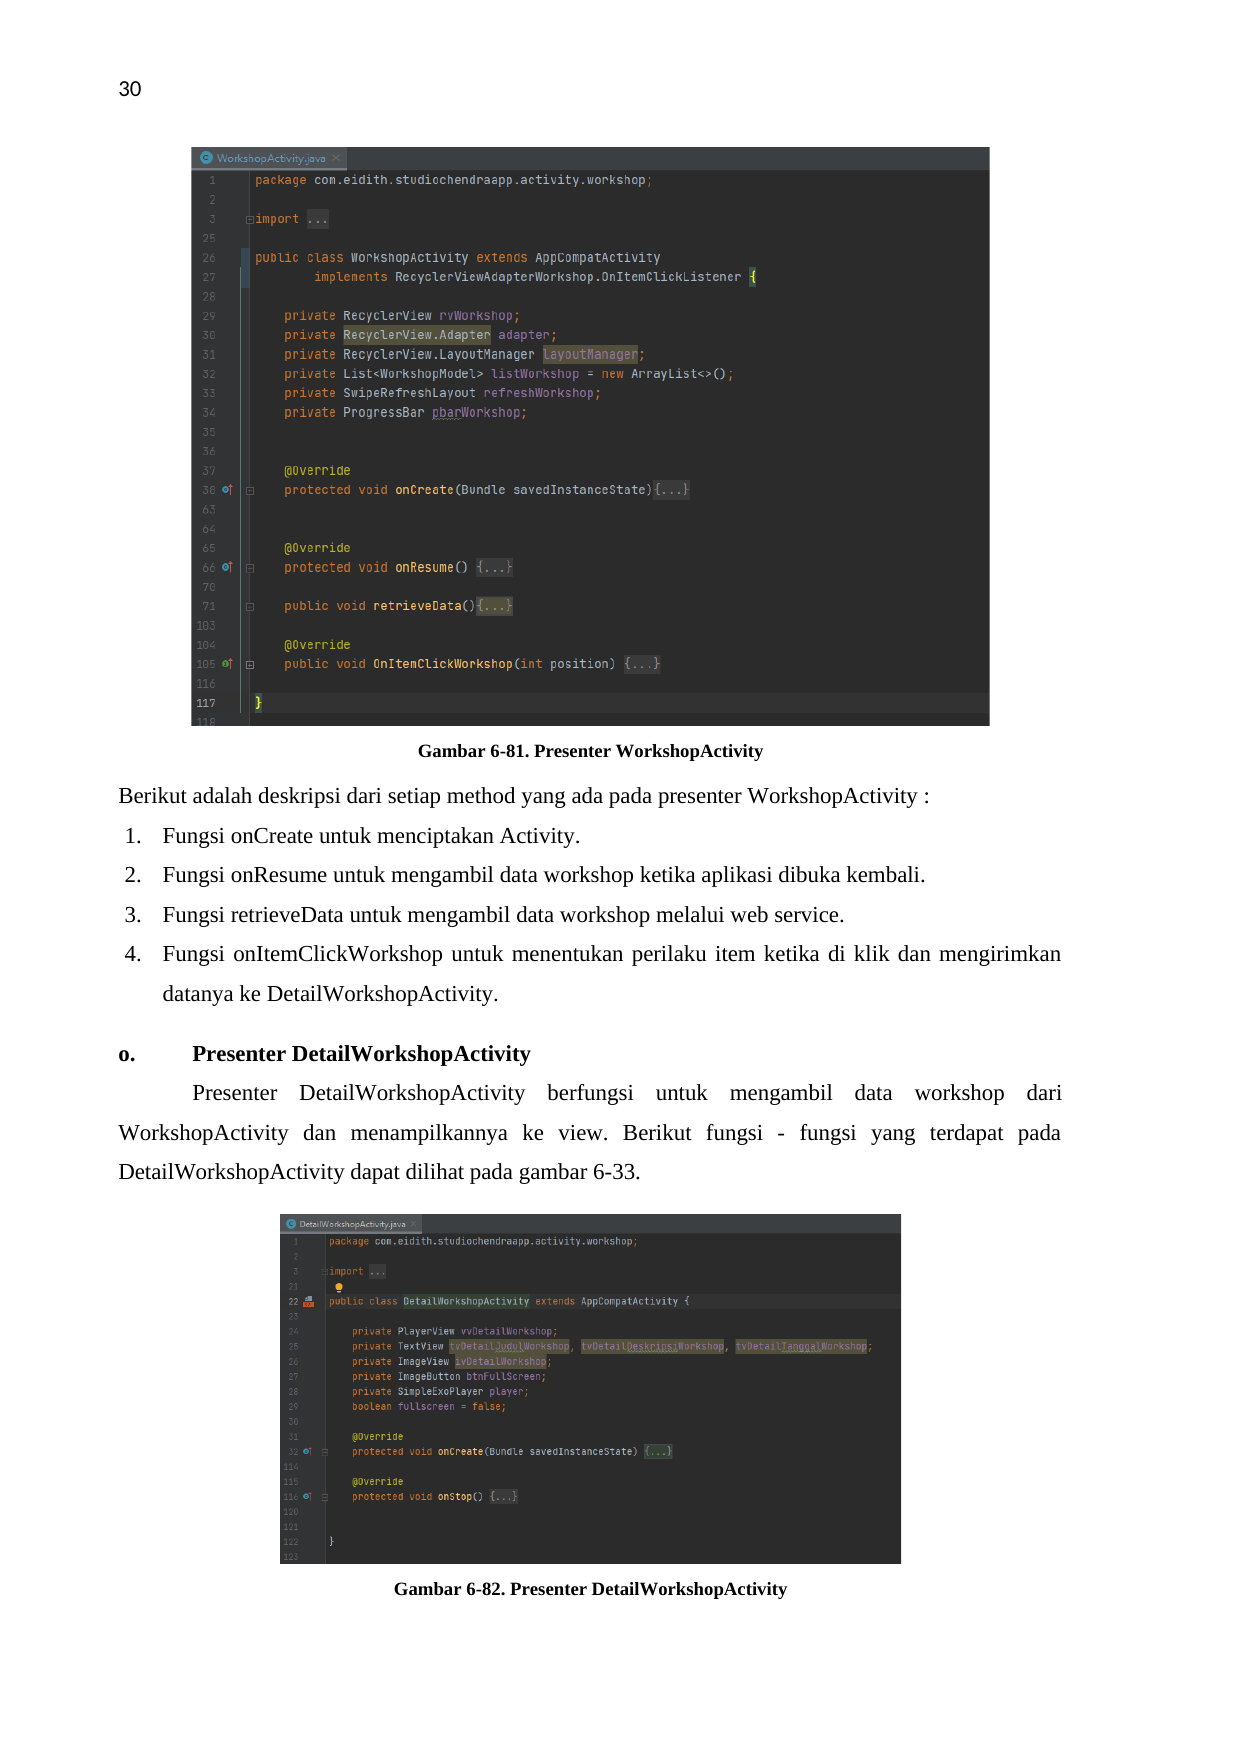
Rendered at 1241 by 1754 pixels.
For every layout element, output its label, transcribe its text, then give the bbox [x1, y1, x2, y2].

text Berikut adalah deskripsi dari setiap method yang ada pada presenter WorkshopActivity : [118, 782, 1063, 808]
subtitle Presenter DetailWorkshopActivity [118, 1040, 1063, 1066]
list Fungsi onCreate untuk menciptakan Activity. [133, 822, 1063, 848]
picture [191, 147, 990, 726]
list Fungsi retrieveData untuk mengambil data workshop melalui web service. [133, 901, 1063, 927]
list Fungsi onItemClickWorkshop untuk menentukan perilaku item ketika di klik dan mengirimkan datanya ke DetailWorkshopActivity. [133, 940, 1063, 1006]
picture [280, 1214, 902, 1564]
list Fungsi onResume untuk mengambil data workshop ketika aplikasi dibuka kembali. [133, 861, 1063, 887]
text Presenter DetailWorkshopActivity berfungsi untuk mengambil data workshop dari WorkshopActivity dan menampilkannya ke view. Berikut fungsi - fungsi yang terdapat pada DetailWorkshopActivity dapat dilihat pada gambar 6-33. [118, 1079, 1063, 1185]
